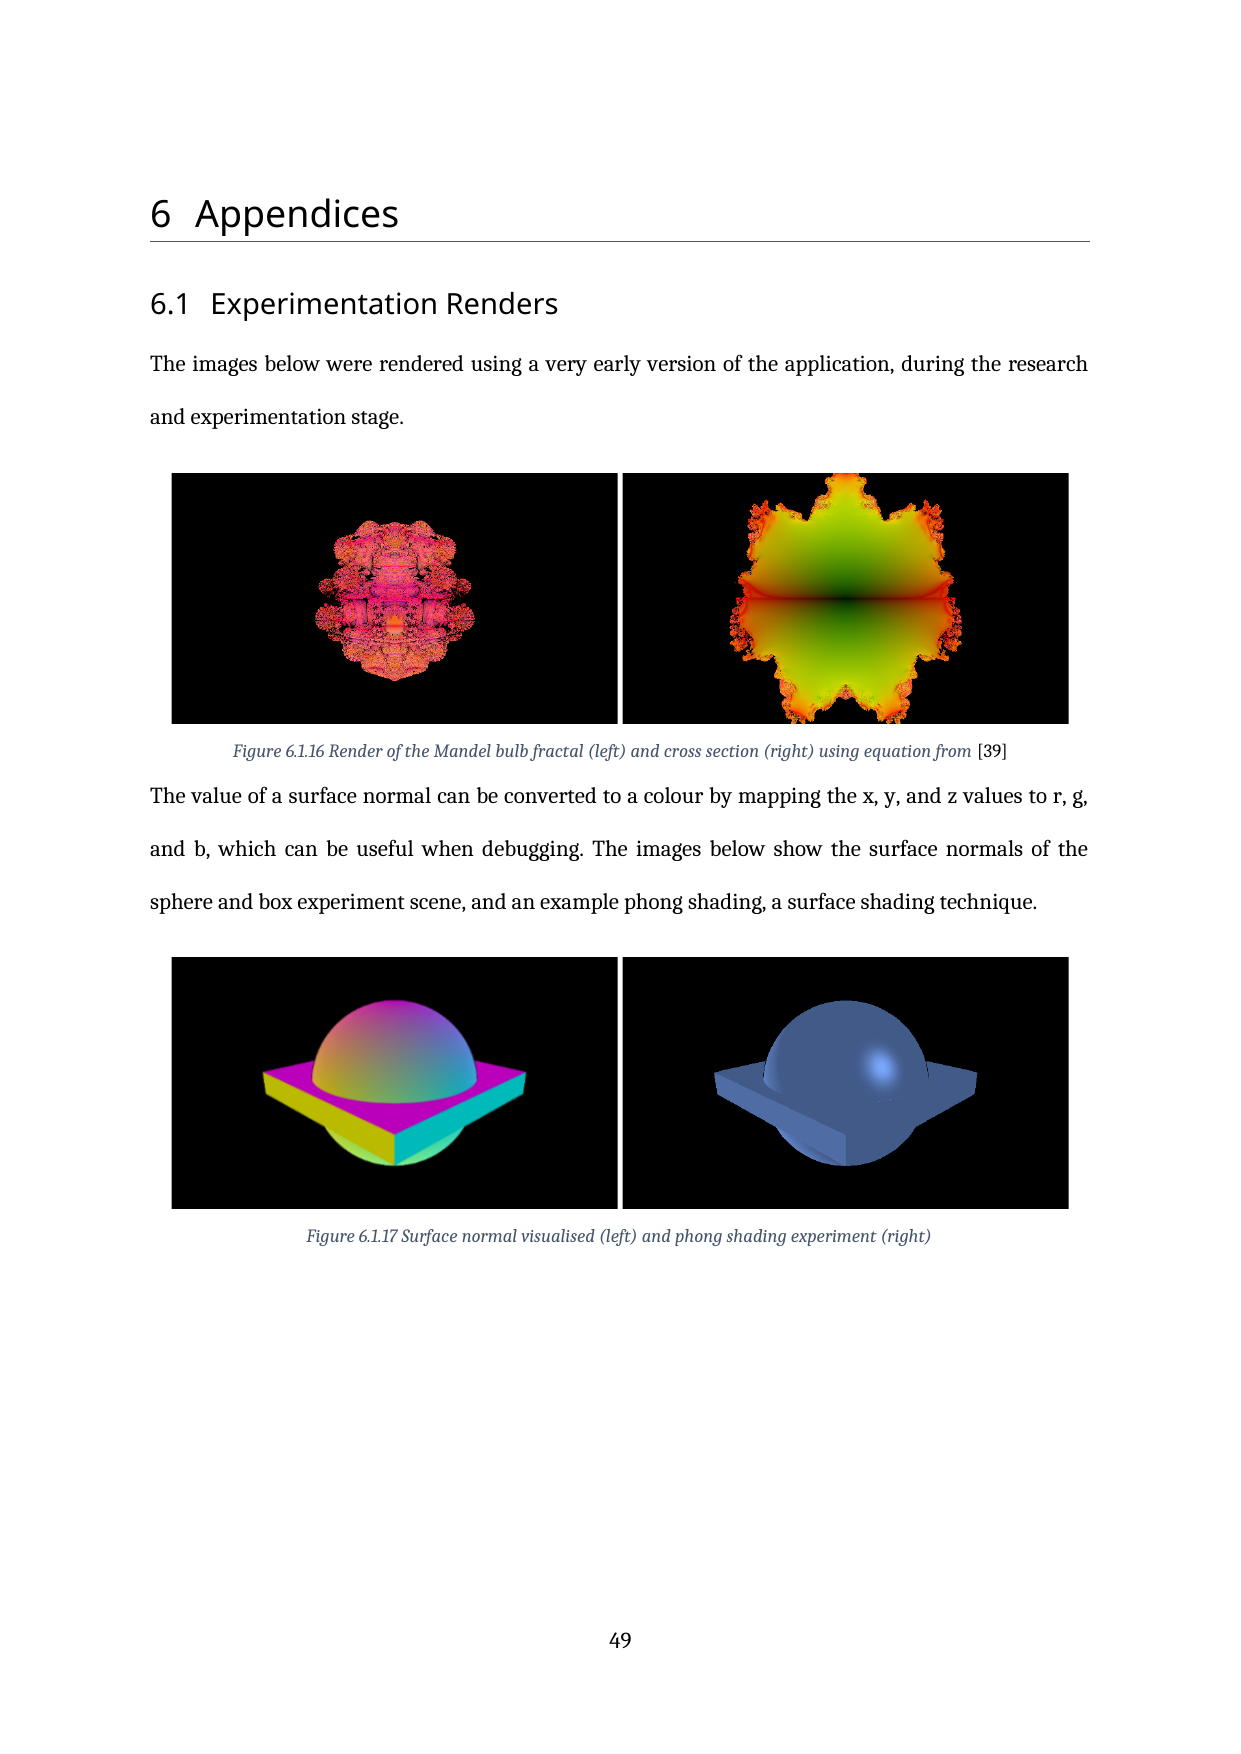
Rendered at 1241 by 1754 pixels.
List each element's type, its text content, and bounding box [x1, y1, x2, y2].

picture [622, 957, 1069, 1209]
text The value of a surface normal can be converted to a colour by mapping the x, y, and z values to r, g, and b, which can be useful when debugging. The images below show the surface normals of the sphere and box experiment scene, and an example phong shading, a surface shading technique. [150, 783, 1090, 915]
subtitle Experimentation Renders [150, 283, 1090, 323]
text The images below were rendered using a very early version of the application, during the research and experimentation stage. [150, 351, 1090, 430]
picture [171, 473, 618, 724]
text Figure . Render of the Mandel bulb fractal (left) and cross section (right) using equation from [150, 741, 1090, 762]
picture [171, 957, 618, 1209]
picture [622, 473, 1069, 724]
subtitle Appendices [150, 187, 1090, 241]
